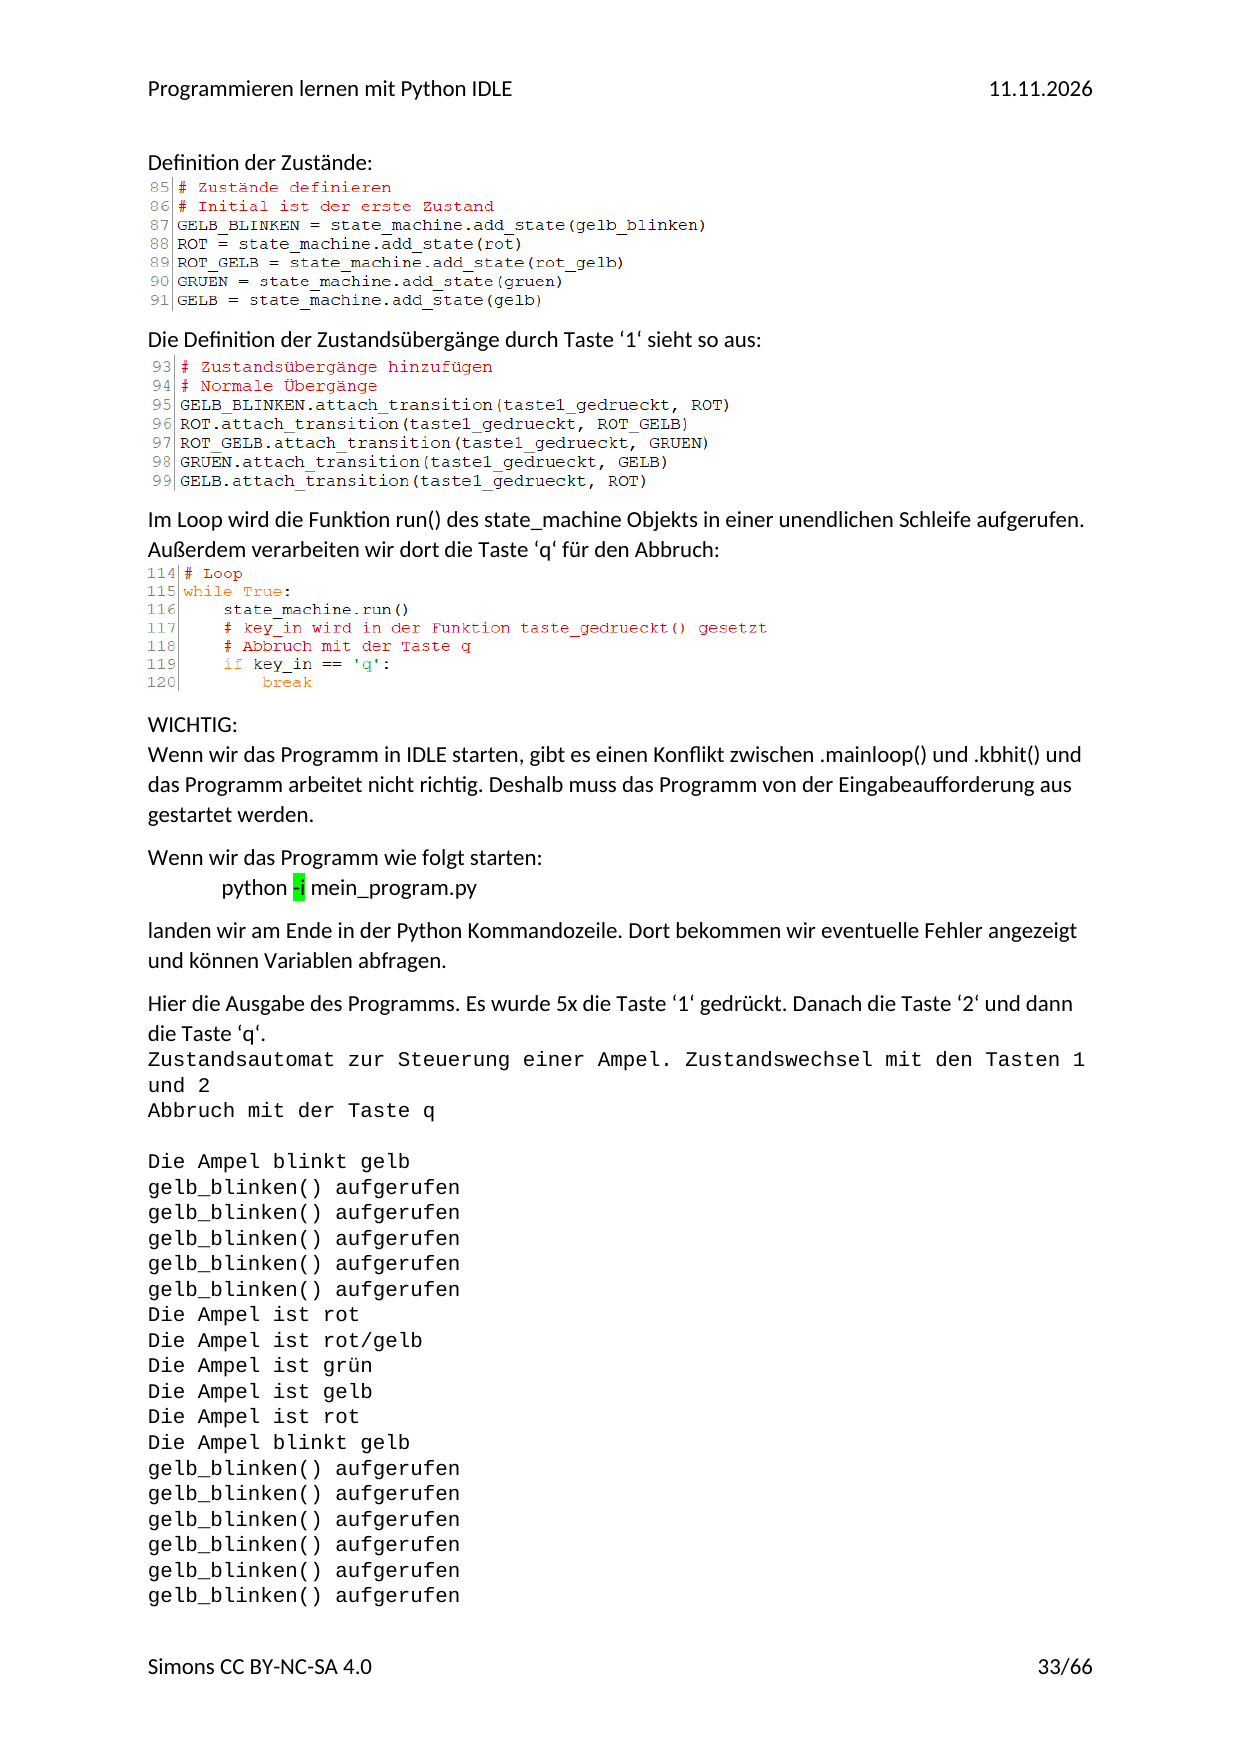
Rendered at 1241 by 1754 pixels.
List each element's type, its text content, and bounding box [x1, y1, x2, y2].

text gelb_blinken() aufgerufen [148, 1202, 1092, 1226]
text Die Ampel ist grün [148, 1356, 1092, 1379]
text Die Ampel ist gelb [148, 1381, 1092, 1405]
text gelb_blinken() aufgerufen [148, 1279, 1092, 1303]
text gelb_blinken() aufgerufen [148, 1560, 1092, 1583]
text gelb_blinken() aufgerufen [148, 1228, 1092, 1252]
text gelb_blinken() aufgerufen [148, 1534, 1092, 1558]
text Wenn wir das Programm wie folgt starten: [148, 843, 1092, 871]
text Definition der Zustände: [148, 148, 1092, 176]
picture [147, 355, 760, 491]
text Die Ampel blinkt gelb [148, 1432, 1092, 1456]
text Die Definition der Zustandsübergänge durch Taste ‘1‘ sieht so aus: [148, 325, 1092, 353]
text gelb_blinken() aufgerufen [148, 1509, 1092, 1532]
text python -i mein_program.py [148, 873, 293, 901]
text gelb_blinken() aufgerufen [148, 1177, 1092, 1201]
text gelb_blinken() aufgerufen [148, 1585, 1092, 1609]
text Die Ampel ist rot [148, 1304, 1092, 1328]
text python -i mein_program.py [305, 873, 1092, 901]
text Zustandsautomat zur Steuerung einer Ampel. Zustandswechsel mit den Tasten 1 und 2 [148, 1049, 1092, 1098]
text landen wir am Ende in der Python Kommandozeile. Dort bekommen wir eventuelle Fehler angezeigt und können Variablen abfragen. [148, 916, 1092, 974]
text Abbruch mit der Taste q [148, 1100, 1092, 1124]
picture [147, 177, 734, 311]
text Die Ampel ist rot [148, 1407, 1092, 1430]
text Die Ampel ist rot/gelb [148, 1330, 1092, 1354]
picture [147, 565, 790, 691]
text Die Ampel blinkt gelb [148, 1151, 1092, 1175]
text Wenn wir das Programm in IDLE starten, gibt es einen Konflikt zwischen .mainloop() und .kbhit() und das Programm arbeitet nicht richtig. Deshalb muss das Programm von der Eingabeaufforderung aus gestartet werden. [148, 740, 1092, 828]
text WICHTIG: [148, 710, 1092, 738]
text gelb_blinken() aufgerufen [148, 1253, 1092, 1277]
text Hier die Ausgabe des Programms. Es wurde 5x die Taste ‘1‘ gedrückt. Danach die Taste ‘2‘ und dann die Taste ‘q‘. [148, 989, 1092, 1047]
text gelb_blinken() aufgerufen [148, 1483, 1092, 1507]
text gelb_blinken() aufgerufen [148, 1458, 1092, 1481]
